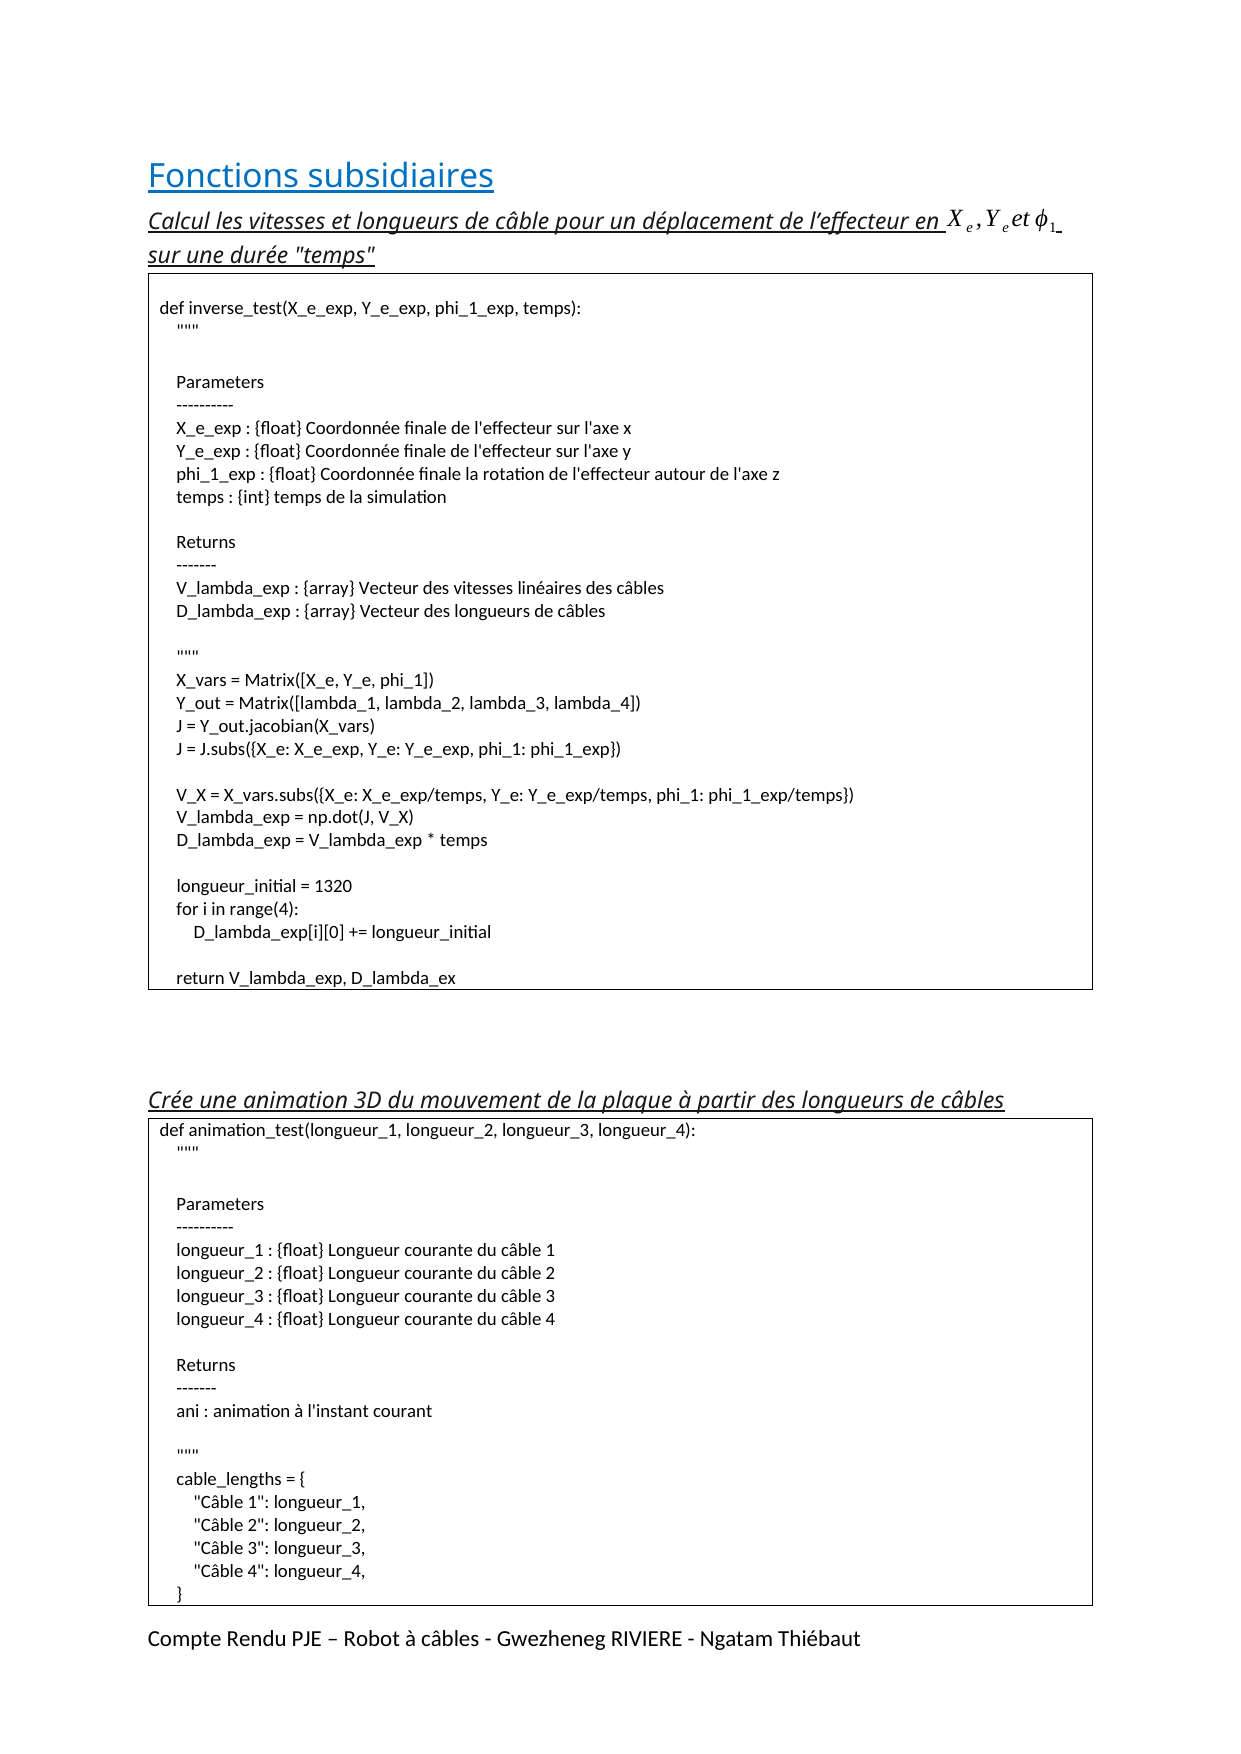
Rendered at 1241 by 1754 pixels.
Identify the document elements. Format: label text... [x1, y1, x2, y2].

text Calcul les vitesses et longueurs de câble pour un déplacement de l’effecteur en sur une durée "temps" [148, 205, 1093, 270]
text Crée une animation 3D du mouvement de la plaque à partir des longueurs de câbles [148, 1084, 1093, 1115]
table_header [149, 1119, 1092, 1605]
table_header def inverse_test(X_e_exp, Y_e_exp, phi_1_exp, temps): """ Parameters ---------- X_e_exp : {float} Coordonnée finale de l'effecteur sur l'axe x Y_e_exp : {float} Coordonnée finale de l'effecteur sur l'axe y phi_1_exp : {float} Coordonnée finale la rotation de l'effecteur autour de l'axe z temps : {int} temps de la simulation Returns ------- V_lambda_exp : {array} Vecteur des vitesses linéaires des câbles D_lambda_exp : {array} Vecteur des longueurs de câbles """ X_vars = Matrix([X_e, Y_e, phi_1]) Y_out = Matrix([lambda_1, lambda_2, lambda_3, lambda_4]) J = Y_out.jacobian(X_vars) J = J.subs({X_e: X_e_exp, Y_e: Y_e_exp, phi_1: phi_1_exp}) V_X = X_vars.subs({X_e: X_e_exp/temps, Y_e: Y_e_exp/temps, phi_1: phi_1_exp/temps}) V_lambda_exp = np.dot(J, V_X) D_lambda_exp = V_lambda_exp * temps longueur_initial = 1320 for i in range(4): D_lambda_exp[i][0] += longueur_initial return V_lambda_exp, D_lambda_ex [149, 274, 1092, 989]
text Fonctions subsidiaires [148, 152, 1093, 197]
